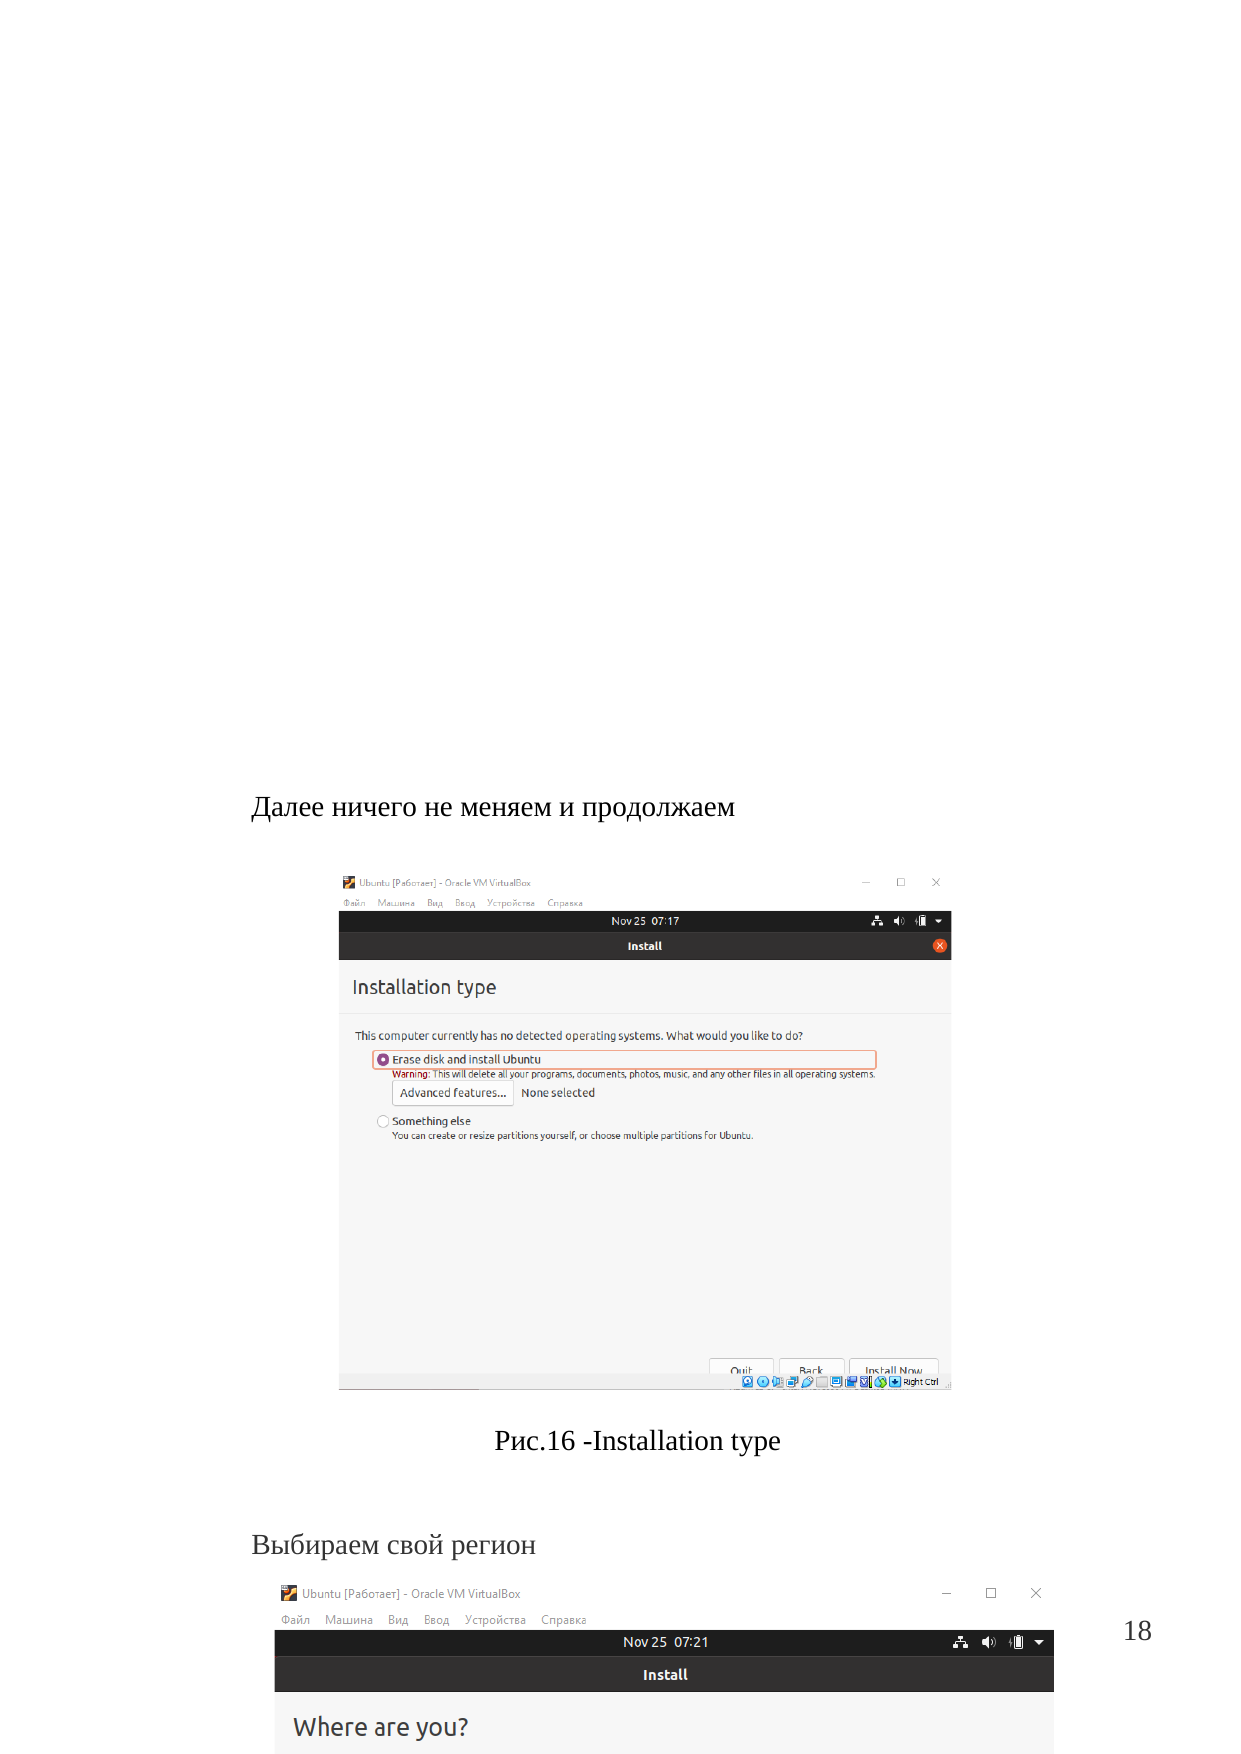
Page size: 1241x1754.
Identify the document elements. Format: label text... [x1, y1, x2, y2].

text Далее ничего не меняем и продолжаем [177, 789, 1152, 822]
picture [338, 872, 952, 1390]
text Выбираем свой регион [177, 1527, 1152, 1560]
picture [274, 1582, 1054, 1754]
